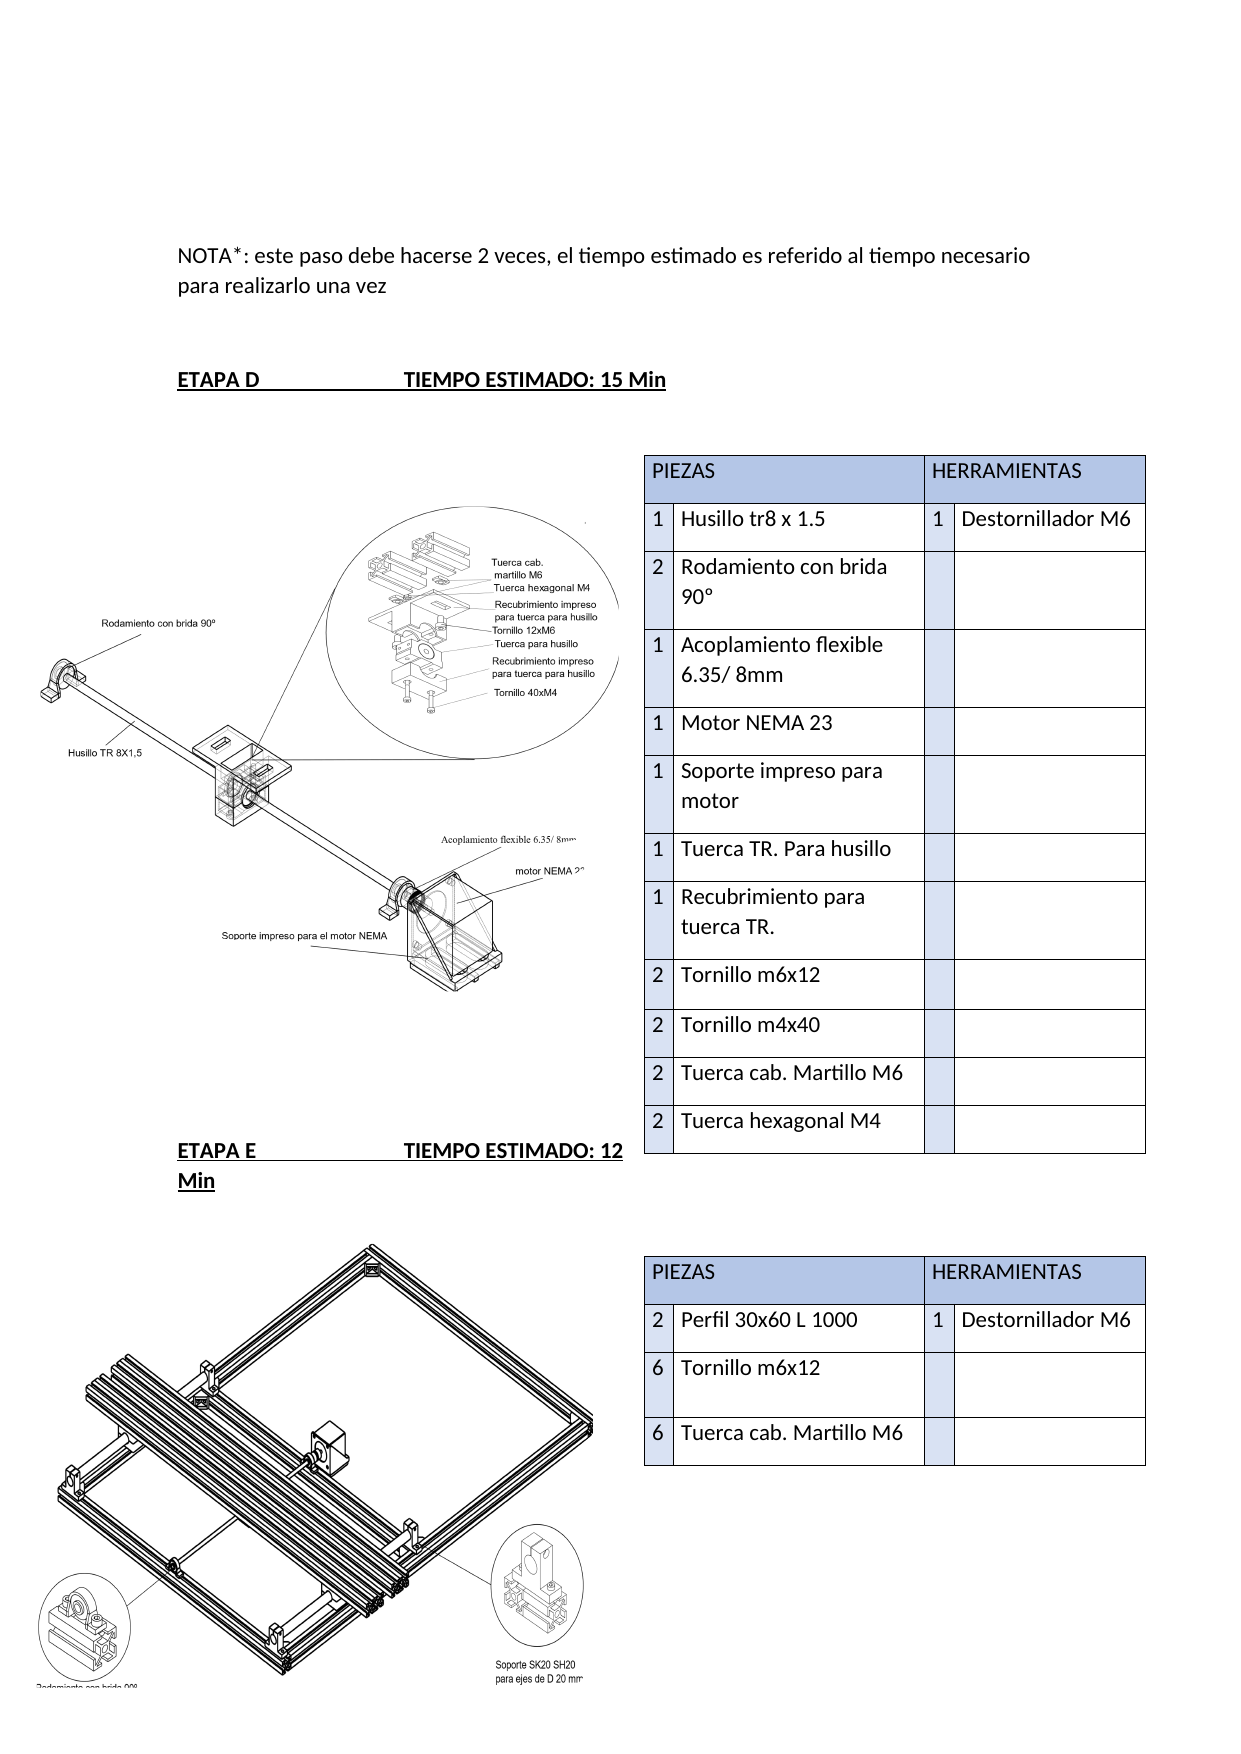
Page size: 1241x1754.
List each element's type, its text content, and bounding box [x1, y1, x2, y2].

table_cell Tornillo m4x40 [674, 1010, 924, 1057]
table_cell 2 [645, 960, 673, 1009]
table_cell [955, 552, 1145, 629]
table_header HERRAMIENTAS [925, 1257, 1145, 1304]
table_cell 6 [645, 1353, 673, 1417]
table_cell [955, 1058, 1145, 1105]
text ETAPA E TIEMPO ESTIMADO: 12 Min [177, 1136, 1063, 1194]
table_cell Recubrimiento para tuerca TR. [674, 882, 924, 959]
table_cell Destornillador M6 [955, 504, 1145, 551]
table_cell 2 [645, 1010, 673, 1057]
table_cell 1 [645, 708, 673, 755]
table_cell [955, 1418, 1145, 1465]
table_cell 1 [645, 756, 673, 833]
table_cell Tuerca TR. Para husillo [674, 834, 924, 881]
table_cell [925, 756, 954, 833]
table_cell [925, 1010, 954, 1057]
table_header PIEZAS [645, 456, 924, 503]
table_cell Tornillo m6x12 [674, 1353, 924, 1417]
table_cell [955, 834, 1145, 881]
table_cell Tuerca cab. Martillo M6 [674, 1418, 924, 1465]
table_cell [955, 960, 1145, 1009]
table_header PIEZAS [645, 1257, 924, 1304]
table_cell 1 [645, 630, 673, 707]
picture [40, 506, 619, 991]
table_cell [925, 960, 954, 1009]
table_cell [925, 882, 954, 959]
table_cell 1 [925, 504, 954, 551]
table_cell [925, 630, 954, 707]
table_cell Perfil 30x60 L 1000 [674, 1305, 924, 1352]
table_cell 2 [645, 1305, 673, 1352]
table_cell Destornillador M6 [955, 1305, 1145, 1352]
table_cell Tornillo m6x12 [674, 960, 924, 1009]
table_cell [955, 1106, 1145, 1153]
table_cell 1 [645, 882, 673, 959]
table_cell [955, 756, 1145, 833]
table_cell 1 [645, 504, 673, 551]
table_cell Tuerca hexagonal M4 [674, 1106, 924, 1153]
table_cell Rodamiento con brida 90º [674, 552, 924, 629]
table_cell [925, 1058, 954, 1105]
table_cell 2 [645, 1106, 673, 1153]
table_cell 1 [925, 1305, 954, 1352]
picture [36, 1243, 593, 1687]
table_cell [925, 552, 954, 629]
table_cell [925, 708, 954, 755]
table_cell [955, 1353, 1145, 1417]
table_cell Husillo tr8 x 1.5 [674, 504, 924, 551]
text NOTA*: este paso debe hacerse 2 veces, el tiempo estimado es referido al tiempo necesario para realizarlo una vez [177, 241, 1063, 299]
table_cell Motor NEMA 23 [674, 708, 924, 755]
table_header HERRAMIENTAS [925, 456, 1145, 503]
table_cell [955, 882, 1145, 959]
table_cell Acoplamiento flexible 6.35/ 8mm [674, 630, 924, 707]
table_cell 1 [645, 834, 673, 881]
table_cell [925, 834, 954, 881]
text ETAPA D TIEMPO ESTIMADO: 15 Min [177, 365, 1063, 393]
table_cell Tuerca cab. Martillo M6 [674, 1058, 924, 1105]
table_cell [955, 708, 1145, 755]
table_cell 2 [645, 1058, 673, 1105]
table_cell Soporte impreso para motor [674, 756, 924, 833]
table_cell [955, 630, 1145, 707]
table_cell [925, 1418, 954, 1465]
table_cell [925, 1353, 954, 1417]
table_cell [925, 1106, 954, 1153]
table_cell 6 [645, 1418, 673, 1465]
table_cell [955, 1010, 1145, 1057]
table_cell 2 [645, 552, 673, 629]
